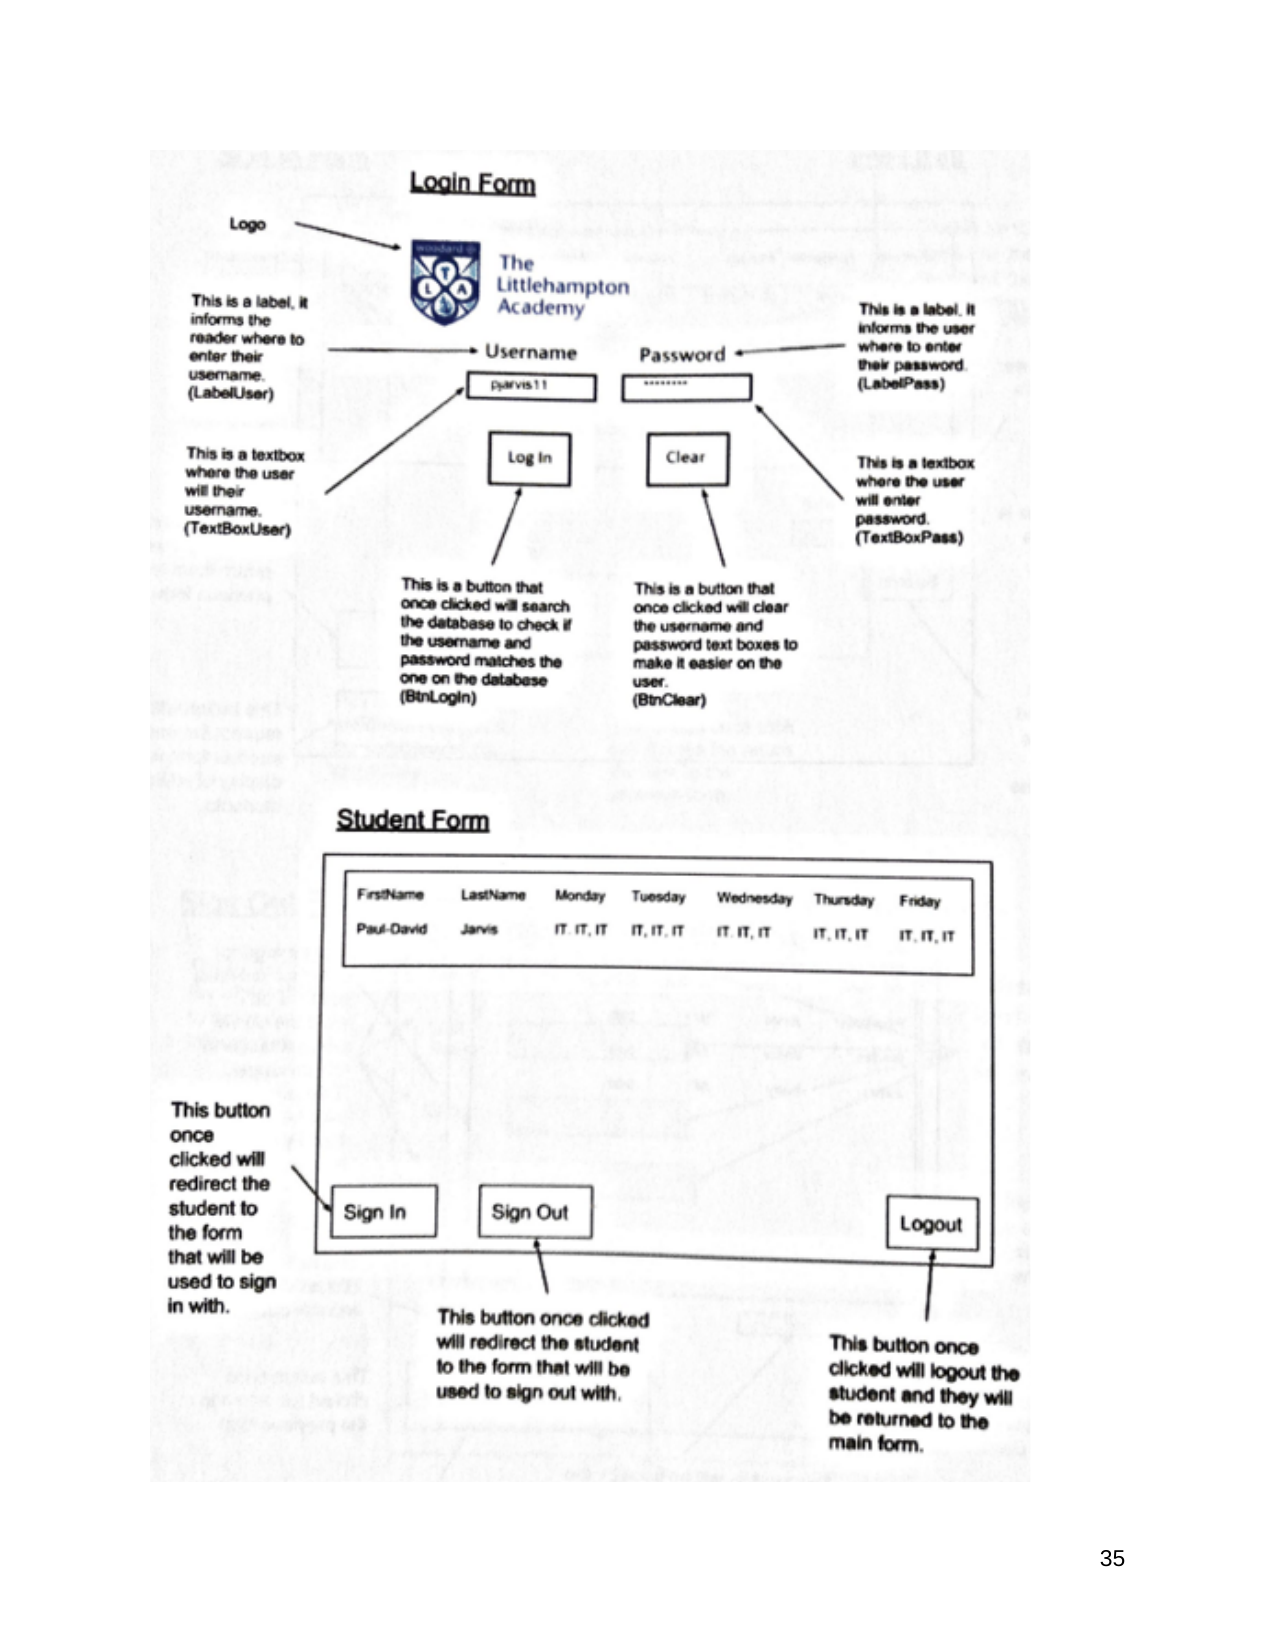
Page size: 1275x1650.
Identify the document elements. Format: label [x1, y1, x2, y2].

picture [150, 150, 1031, 1482]
